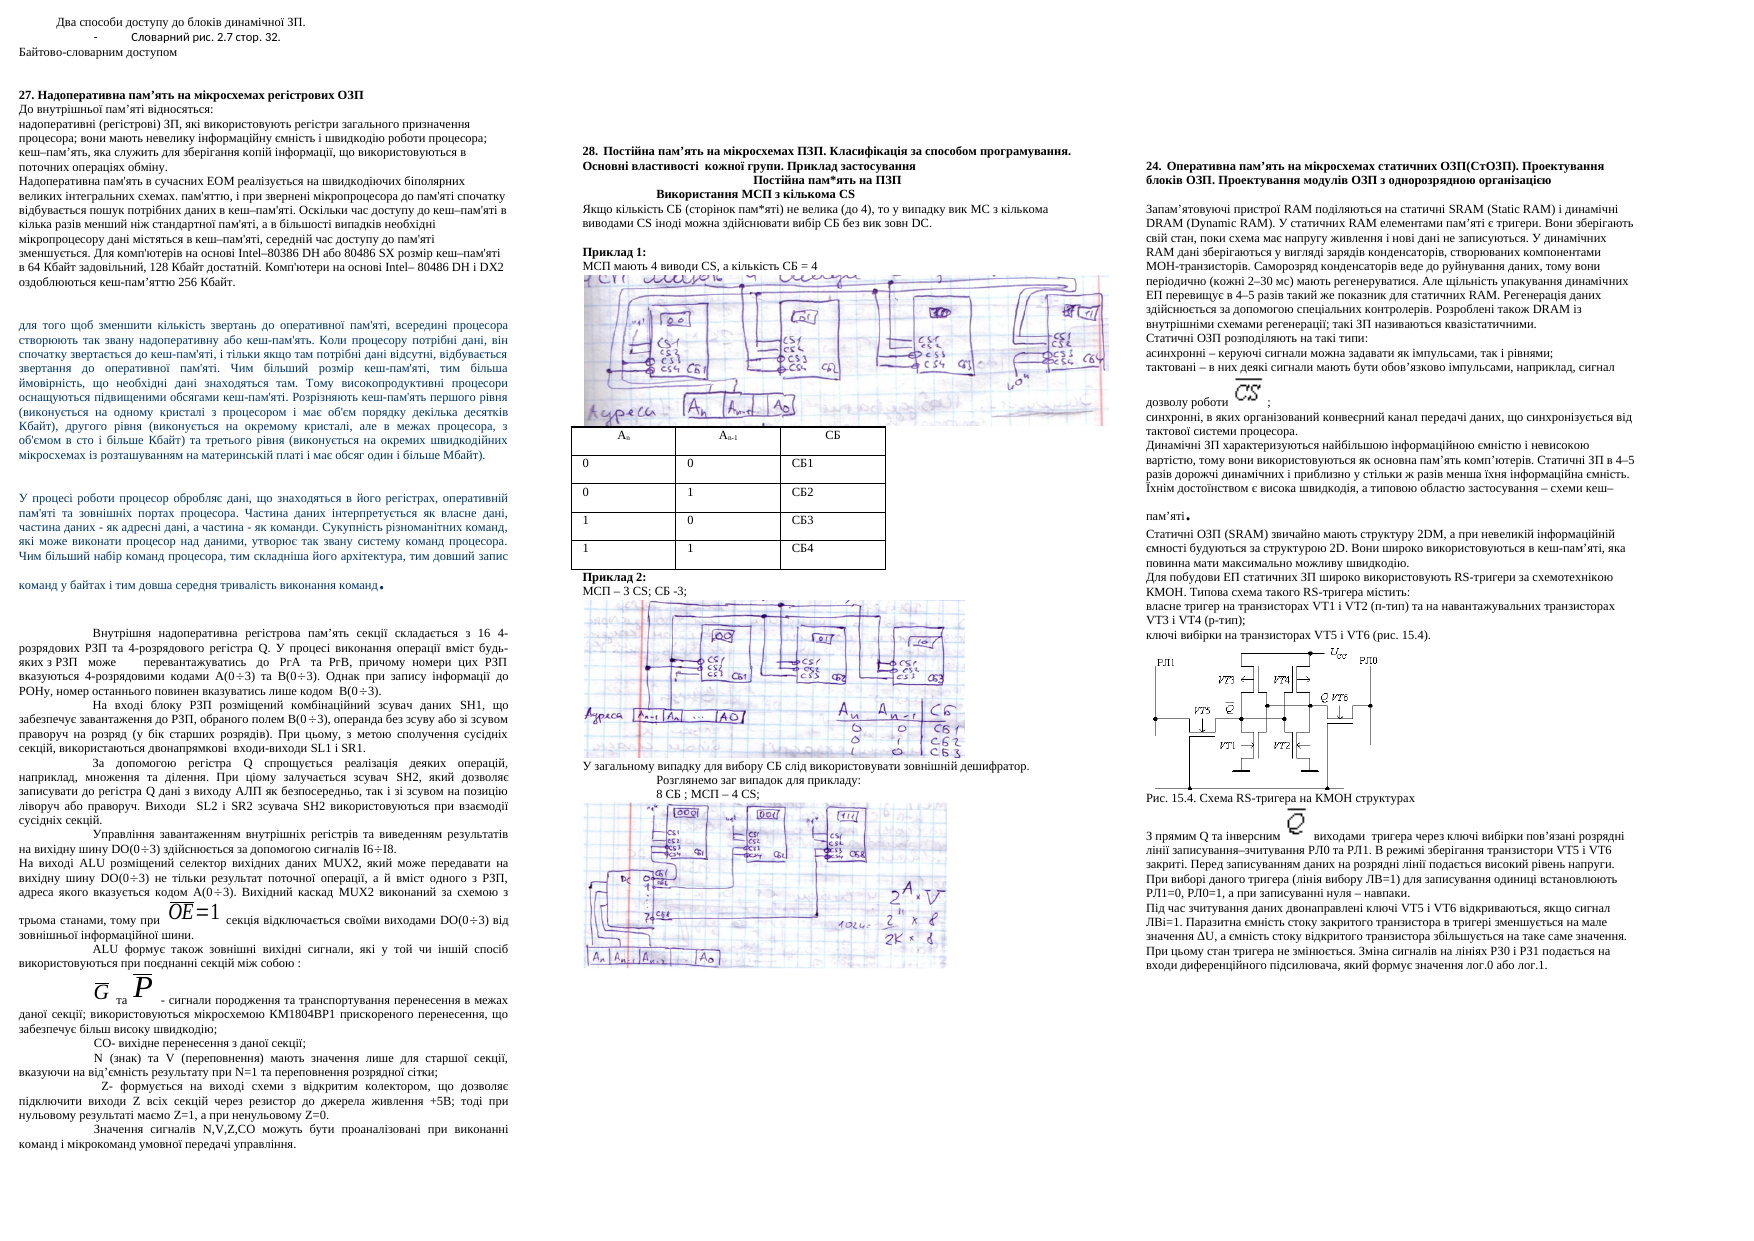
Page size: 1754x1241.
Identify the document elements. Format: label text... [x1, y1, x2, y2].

text Управління завантаженням внутрішніх регістрів та виведенням результатів на вихідну шину DO(03) здійснюється за допомогою сигналів I6I8. [19, 827, 508, 856]
text Надоперативна пам'ять в сучасних ЕОМ реалізується на швидкодіючих біполярних великих інтегральних схемах. пам'яттю, і при звернені мікропроцесора до пам'яті спочатку відбувається пошук потрібних даних в кеш–пам'яті. Оскільки час доступу до кеш–пам'яті в кілька разів менший ніж стандартної пам'яті, а в більшості випадків необхідні мікропроцесору дані містяться в кеш–пам'яті, середній час доступу до пам'яті зменшується. Для комп'ютерів на основі Іntеl–80386 DH або 80486 SX розмір кеш–пам'яті в 64 Кбайт задовільний, 128 Кбайт достатній. Комп'ютери на основі Іntel– 80486 DH і DX2 оздоблюються кеш-пам’яттю 256 Кбайт. [19, 174, 508, 289]
table_cell 0 [676, 456, 780, 483]
text 24. Оперативна пам’ять на мікросхемах статичних ОЗП(СтОЗП). Проектування блоків ОЗП. Проектування модулів ОЗП з однорозрядною організацією [1146, 158, 1636, 187]
text Якщо кількість СБ (сторінок пам*яті) не велика (до 4), то у випадку вик МС з кількома виводами CS іноді можна здійснювати вибір СБ без вик зовн DC. [582, 202, 1072, 230]
table_header СБ [781, 428, 885, 455]
text N (знак) та V (переповнення) мають значення лише для старшої секції, вказуючи на від’ємність результату при N=1 та переповнення розрядної сітки; [19, 1050, 508, 1079]
table_cell СБ2 [781, 484, 885, 512]
text МСП – 3 CS; СБ -3; [582, 584, 1072, 598]
picture [582, 801, 948, 969]
text Використання МСП з кількома CS [582, 187, 1072, 202]
text На вході блоку РЗП розміщений комбінаційний зсувач даних SH1, що забезпечує завантаження до РЗП, обраного полем В(03), операнда без зсуву або зі зсувом праворуч на розряд (у бік старших розрядів). При цьому, з метою сполучення сусідніх секцій, використаються двонапрямкові входи-виходи SL1 і SR1. [19, 698, 508, 755]
table_cell СБ1 [781, 456, 885, 483]
text Байтово-словарним доступом [19, 44, 508, 59]
text та - сигнали породження та транспортування перенесення в межах даної секції; використовуються мікросхемою КМ1804ВР1 прискореного перенесення, що забезпечує більш високу швидкодію; [19, 971, 508, 1036]
table_header An-1 [676, 428, 780, 455]
text Значення сигналів N,V,Z,CO можуть бути проаналізовані при виконанні команд і мікрокоманд умовної передачі управління. [19, 1122, 508, 1151]
table_cell 1 [572, 541, 675, 568]
table_cell 0 [572, 484, 675, 512]
text Постійна пам*ять на ПЗП [582, 173, 1072, 187]
text За допомогою регістра Q спрощується реалізація деяких операцій, наприклад, множення та ділення. При ціому залучається зсувач SH2, який дозволяє записувати до регістра Q дані з виходу АЛП як безпосередньо, так і зі зсувом на позицію ліворуч або праворуч. Виходи SL2 і SR2 зсувача SH2 використовуються при взаємодії сусідніх секцій. [19, 755, 508, 827]
picture [1145, 641, 1388, 791]
text Розглянемо заг випадок для прикладу: [582, 773, 1072, 787]
text У загальному випадку для вибору СБ слід використовувати зовнішній дешифратор. [582, 758, 1072, 773]
text Запам’ятовуючі пристрої RAM поділяються на статичні SRAM (Static RAM) і динамічні DRAM (Dynamic RAM). У статичних RAM елементами пам’яті є тригери. Вони зберігають свій стан, поки схема має напругу живлення і нові дані не записуються. У динамічних RAM дані зберігаються у вигляді зарядів конденсаторів, створюваних компонентами МОН-транзисторів. Саморозряд конденсаторів веде до руйнування даних, тому вони періодично (кожні 2–30 мс) мають регенеруватися. Але щільність упакування динамічних ЕП перевищує в 4–5 разів такий же показник для статичних RAM. Регенерація даних здійснюється за допомогою спеціальних контролерів. Розроблені також DRAM із внутрішніми схемами регенерації; такі ЗП називаються квазістатичними. Статичні ОЗП розподіляють на такі типи: асинхронні – керуючі сигнали можна задавати як імпульсами, так і рівнями; тактовані – в них деякі сигнали мають бути обов’язково імпульсами, наприклад, сигнал дозволу роботи ; синхронні, в яких організований конвеєрний канал передачі даних, що синхронізується від тактової системи процесора. Динамічні ЗП характеризуються найбільшою інформаційною ємністю і невисокою вартістю, тому вони використовуються як основна пам’ять комп’ютерів. Статичні ЗП в 4–5 разів дорожчі динамічних і приблизно у стільки ж разів менша їхня інформаційна ємність. Їхнім достоїнством є висока швидкодія, а типовою областю застосування – схеми кеш–пам’яті. [1146, 202, 1636, 527]
text ALU формує також зовнішні вихідні сигнали, які у той чи іншій спосіб використовуються при поєднанні секцій між собою : [19, 942, 508, 971]
text Z- формується на виході схеми з відкритим колектором, що дозволяє підключити виходи Z всіх секцій через резистор до джерела живлення +5В; тоді при нульовому результаті маємо Z=1, а при ненульовому Z=0. [19, 1079, 508, 1122]
text Приклад 1: [582, 245, 1072, 259]
text До внутрішньої пам’яті відносяться: надоперативні (регістрові) ЗП, які використовують регістри загального призначення процесора; вони мають невелику інформаційну ємність і швидкодію роботи процесора; кеш–пам’ять, яка служить для зберігання копій інформації, що використовуються в поточних операціях обміну. [19, 102, 508, 174]
text Приклад 2: [582, 569, 1072, 584]
picture [1231, 374, 1267, 407]
text У процесі роботи процесор обробляє дані, що знаходяться в його регістрах, оперативній пам'яті та зовнішніх портах процесора. Частина даних інтерпретується як власне дані, частина даних - як адресні дані, а частина - як команди. Сукупність різноманітних команд, які може виконати процесор над даними, утворює так звану систему команд процесора. Чим більший набір команд процесора, тим складніша його архітектура, тим довший запис команд у байтах і тим довша середня тривалість виконання команд. [19, 491, 508, 597]
text На виході ALU розміщений селектор вихідних даних MUX2, який може передавати на вихідну шину DO(03) не тільки результат поточної операції, а й вміст одного з РЗП, адреса якого вказується кодом А(03). Вихідний каскад MUX2 виконаний за схемою з трьома станами, тому при секція відключається своїми виходами DO(03) від зовнішньої інформаційної шини. [19, 856, 508, 942]
table_cell 0 [676, 513, 780, 540]
table_cell 1 [572, 513, 675, 540]
table_header An [572, 428, 675, 455]
text для того щоб зменшити кількість звертань до оперативної пам'яті, всередині процесора створюють так звану надоперативну або кеш-пам'ять. Коли процесору потрібні дані, він спочатку звертається до кеш-пам'яті, і тільки якщо там потрібні дані відсутні, відбувається звертання до оперативної пам'яті. Чим більший розмір кеш-пам'яті, тим більша ймовірність, що необхідні дані знаходяться там. Тому високопродуктивні процесори оснащуються підвищеними обсягами кеш-пам'яті. Розрізняють кеш-пам'ять першого рівня (виконується на одному кристалі з процесором і має об'єм порядку декілька десятків Кбайт), другого рівня (виконується на окремому кристалі, але в межах процесора, з об'ємом в сто і більше Кбайт) та третього рівня (виконується на окремих швидкодійних мікросхемах із розташуванням на материнській платі і має обсяг один і більше Мбайт). [19, 318, 508, 462]
table_cell 0 [572, 456, 675, 483]
table_cell 1 [676, 484, 780, 512]
text МСП мають 4 виводи CS, а кількість СБ = 4 [582, 259, 1072, 273]
picture [1283, 804, 1311, 841]
text 8 СБ ; МСП – 4 CS; [582, 787, 1072, 801]
picture [582, 273, 1109, 427]
picture [582, 598, 966, 759]
text 28. Постійна пам’ять на мікросхемах ПЗП. Класифікація за способом програмування. Основні властивості кожної групи. Приклад застосування [582, 144, 1072, 173]
table_cell 1 [676, 541, 780, 568]
list Словарний рис. 2.7 стор. 32. [94, 29, 508, 44]
text Внутрішня надоперативна регістрова пам’ять секції складається з 16 4-розрядових РЗП та 4-розрядового регістра Q. У процесі виконання операції вміст будь-яких з РЗП може перевантажуватись до РгА та РгВ, причому номери цих РЗП вказуються 4-розрядовими кодами А(03) та В(03). Однак при запису інформації до РОНу, номер останнього повинен вказуватись лише кодом В(03). [19, 626, 508, 698]
text Два способи доступу до блоків динамічної ЗП. [56, 15, 508, 29]
text 27. Надоперативна пам’ять на мікросхемах регістрових ОЗП [19, 88, 508, 102]
text CO- вихідне перенесення з даної секції; [19, 1036, 508, 1050]
table_cell СБ4 [781, 541, 885, 568]
table_cell СБ3 [781, 513, 885, 540]
text Статичні ОЗП (SRAM) звичайно мають структуру 2DM, а при невеликій інформаційній ємності будуються за структурою 2D. Вони широко використовуються в кеш-пам’яті, яка повинна мати максимально можливу швидкодію. Для побудови ЕП статичних ЗП широко використовують RS-тригери за схемотехнікою КМОН. Типова схема такого RS-тригера містить: власне тригер на транзисторах VT1 і VT2 (п-тип) та на навантажувальних транзисторах VT3 і VT4 (р-тип); ключі вибірки на транзисторах VT5 і VT6 (рис. 15.4). Рис. 15.4. Схема RS-тригера на КМОН структурах З прямим Q та інверсним виходами тригера через ключі вибірки пов’язані розрядні лінії записування–зчитування РЛ0 та РЛ1. В режимі зберігання транзистори VT5 і VT6 закриті. Перед записуванням даних на розрядні лінії подається високий рівень напруги. При виборі даного тригера (лінія вибору ЛВ=1) для записування одиниці встановлюють РЛ1=0, РЛ0=1, а при записуванні нуля – навпаки. Під час зчитування даних двонаправлені ключі VT5 і VT6 відкриваються, якщо сигнал ЛВі=1. Паразитна ємність стоку закритого транзистора в тригері зменшується на мале значення ΔU, а ємність стоку відкритого транзистора збільшується на таке саме значення. При цьому стан тригера не змінюється. Зміна сигналів на лініях РЗ0 і РЗ1 подається на входи диференційного підсилювача, який формує значення лог.0 або лог.1. [1146, 527, 1636, 972]
